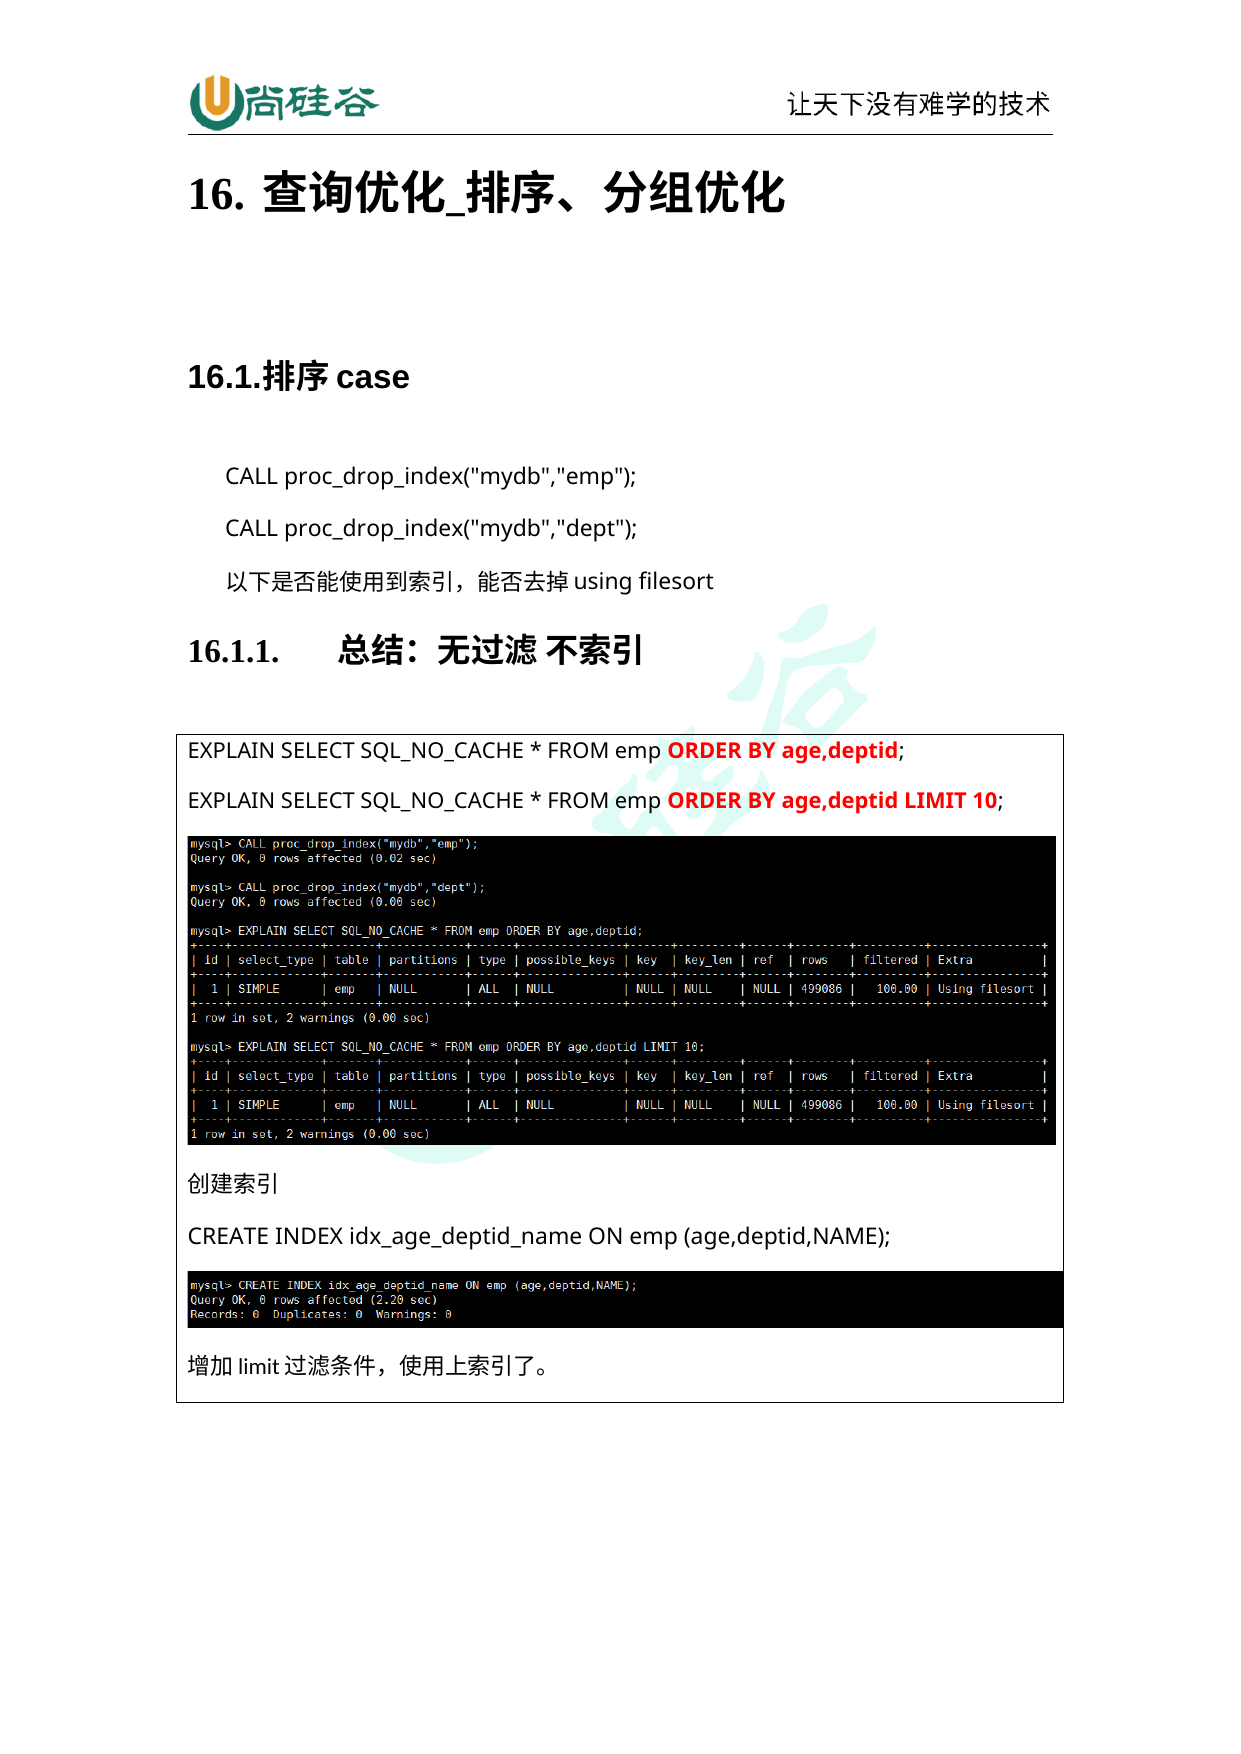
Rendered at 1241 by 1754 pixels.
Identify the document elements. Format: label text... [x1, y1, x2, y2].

picture [187, 836, 1056, 1145]
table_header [177, 735, 1063, 1402]
text 以下是否能使用到索引，能否去掉using filesort [225, 564, 1053, 597]
text CALL proc_drop_index("mydb","emp"); [225, 460, 1053, 491]
subtitle 排序case [187, 350, 1053, 398]
picture [187, 73, 1053, 132]
subtitle 总结：无过滤 不索引 [187, 624, 1053, 672]
subtitle 查询优化_排序、分组优化 [187, 156, 1053, 223]
picture [187, 1271, 1064, 1328]
text CALL proc_drop_index("mydb","dept"); [225, 512, 1053, 543]
